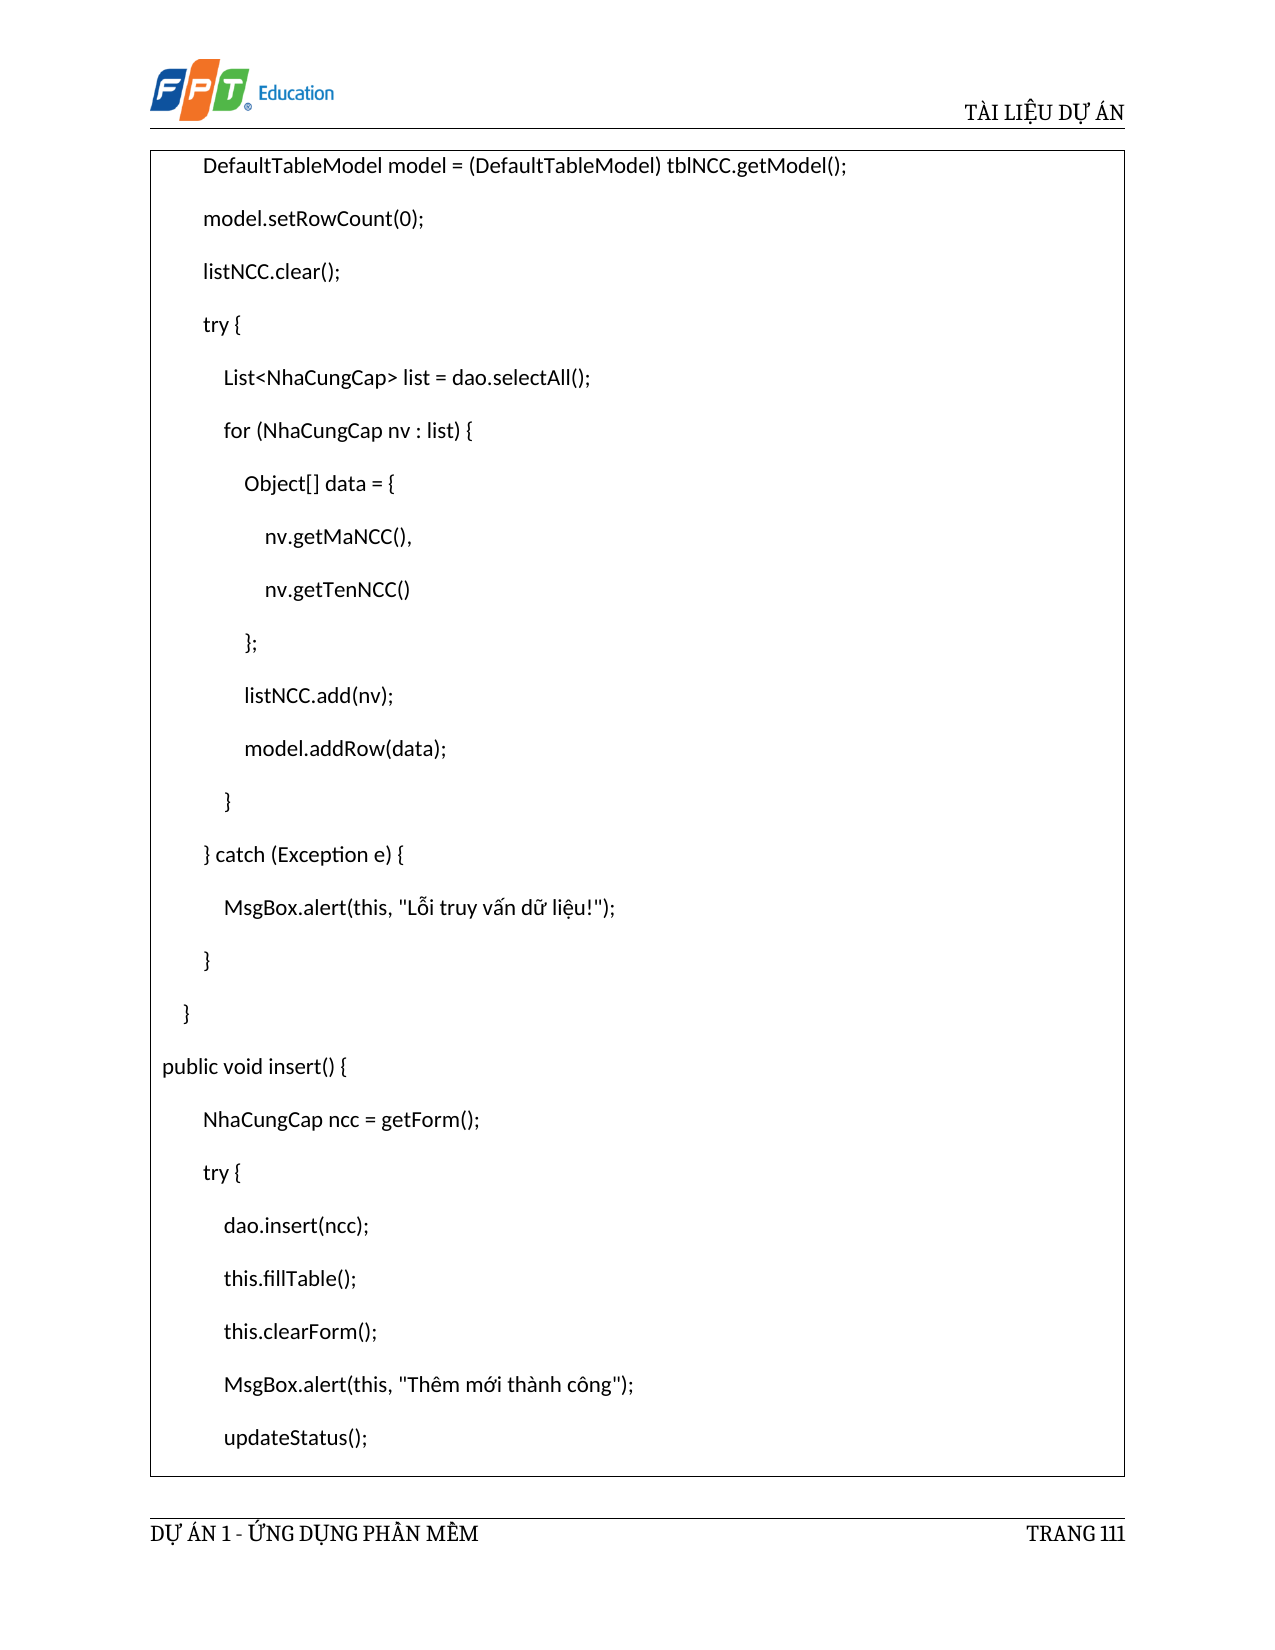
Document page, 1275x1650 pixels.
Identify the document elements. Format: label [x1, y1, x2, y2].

table_header [151, 151, 1124, 1476]
picture [150, 59, 336, 121]
